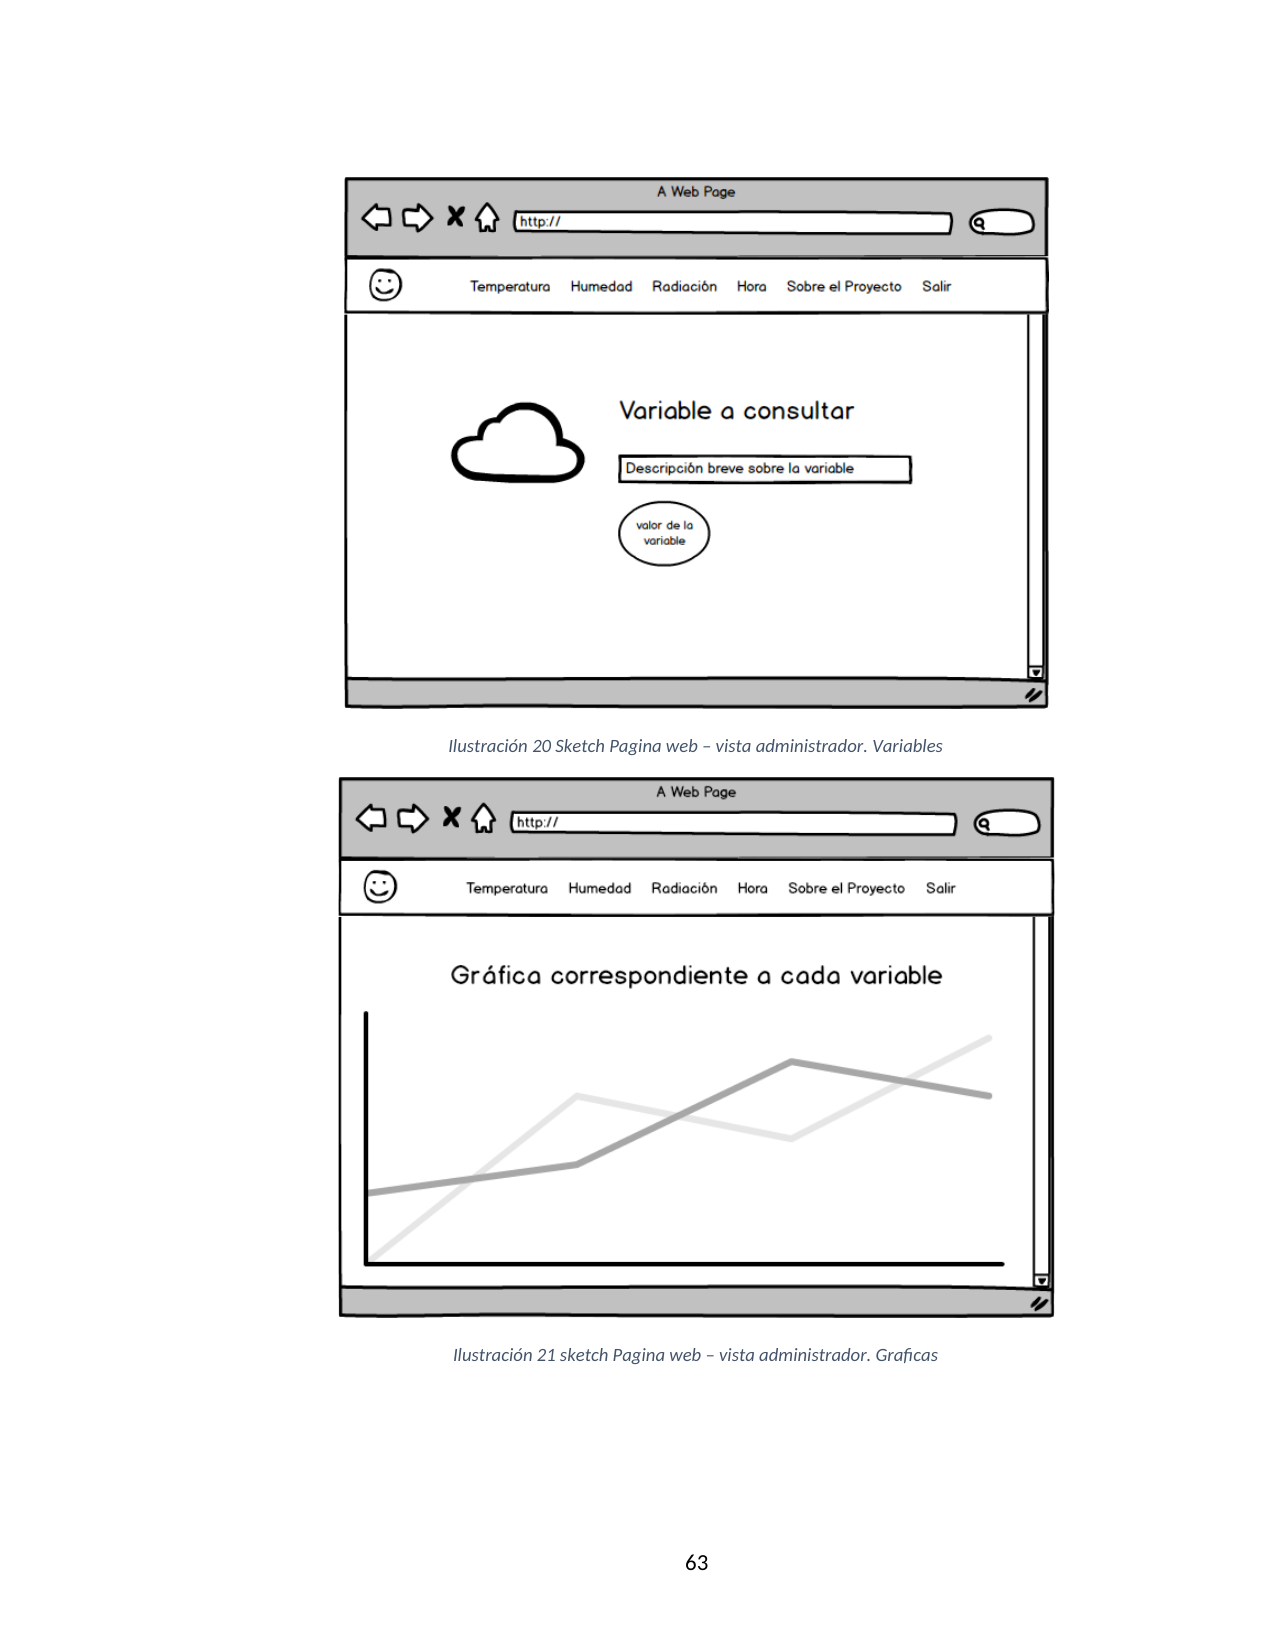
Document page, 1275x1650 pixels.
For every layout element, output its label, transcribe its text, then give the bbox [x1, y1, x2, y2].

picture [338, 777, 1055, 1318]
picture [344, 177, 1049, 709]
text Ilustración sketch Pagina web – vista administrador. Graficas [236, 1343, 1157, 1366]
text Ilustración Sketch Pagina web – vista administrador. Variables [236, 734, 1157, 757]
